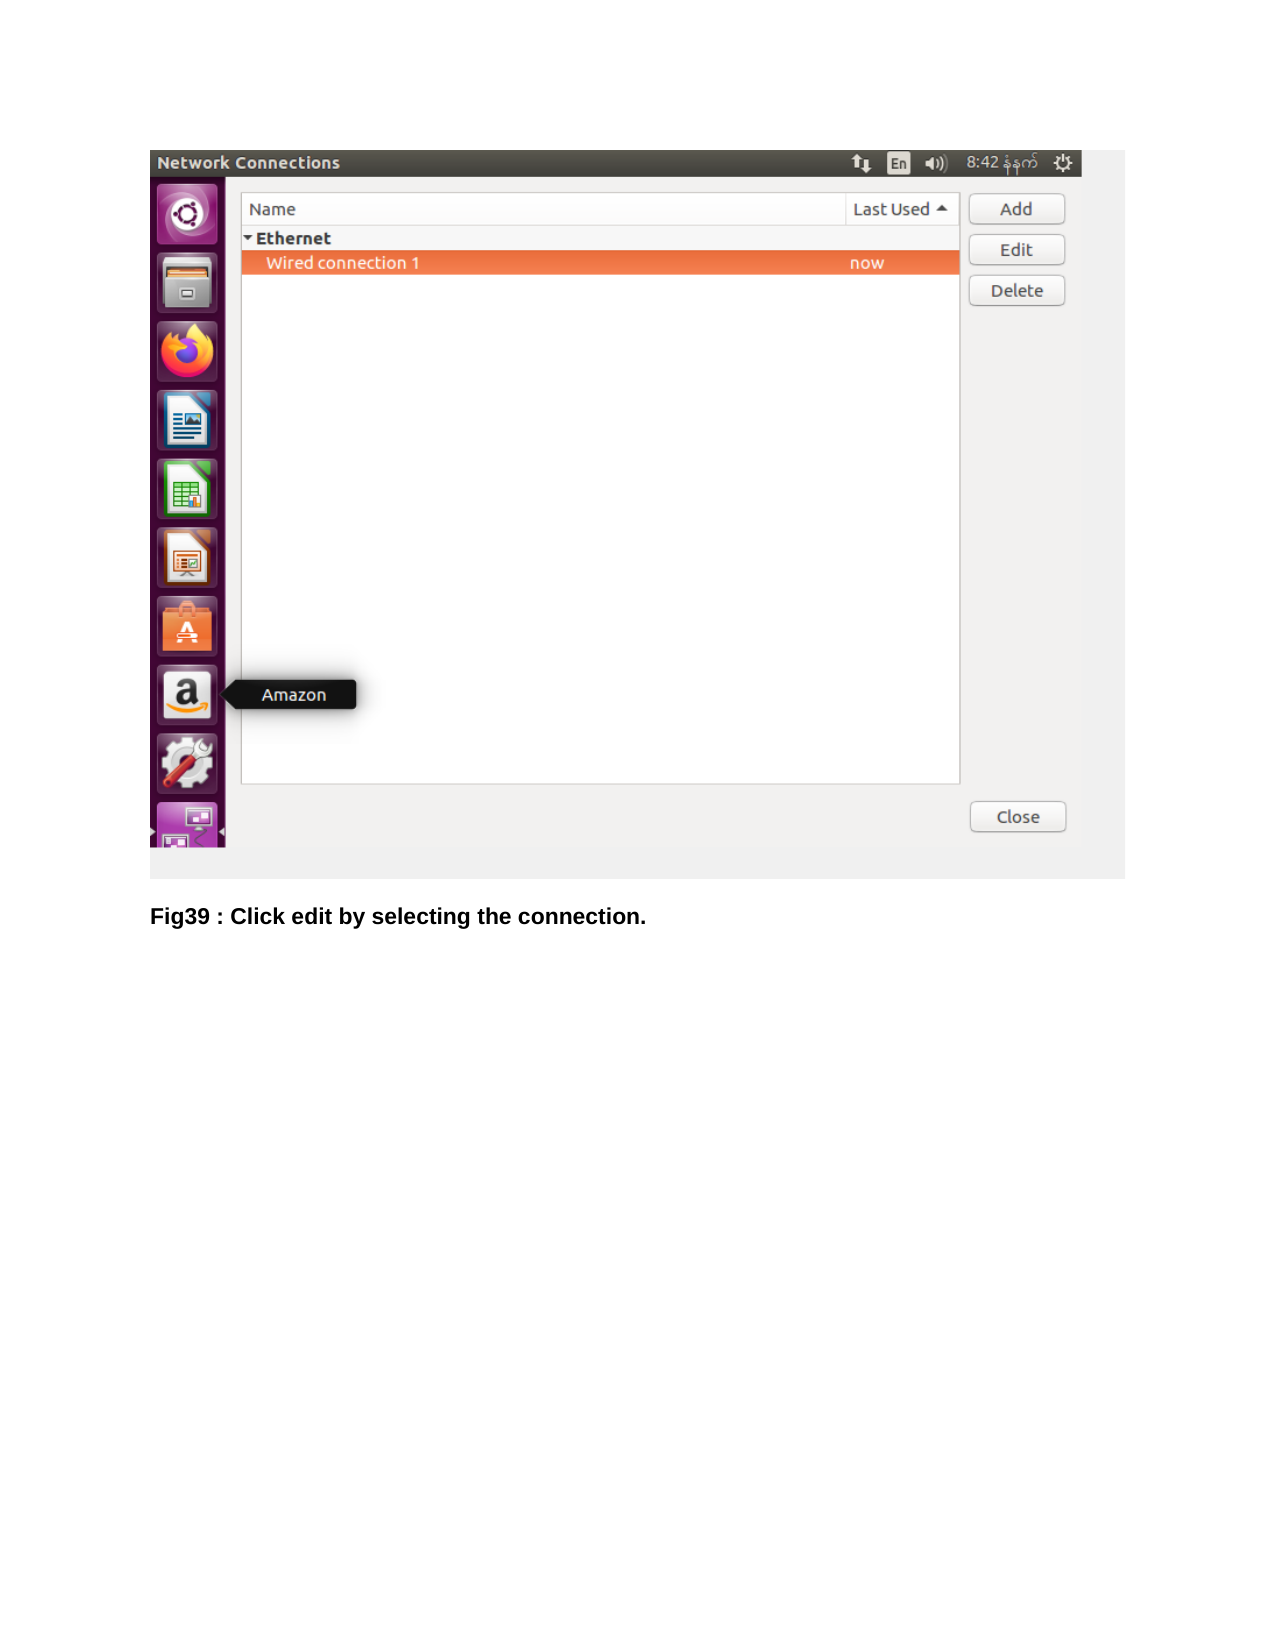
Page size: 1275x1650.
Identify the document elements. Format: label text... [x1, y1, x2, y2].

picture [150, 150, 1125, 879]
text Fig39 : Click edit by selecting the connection. [150, 903, 1125, 929]
